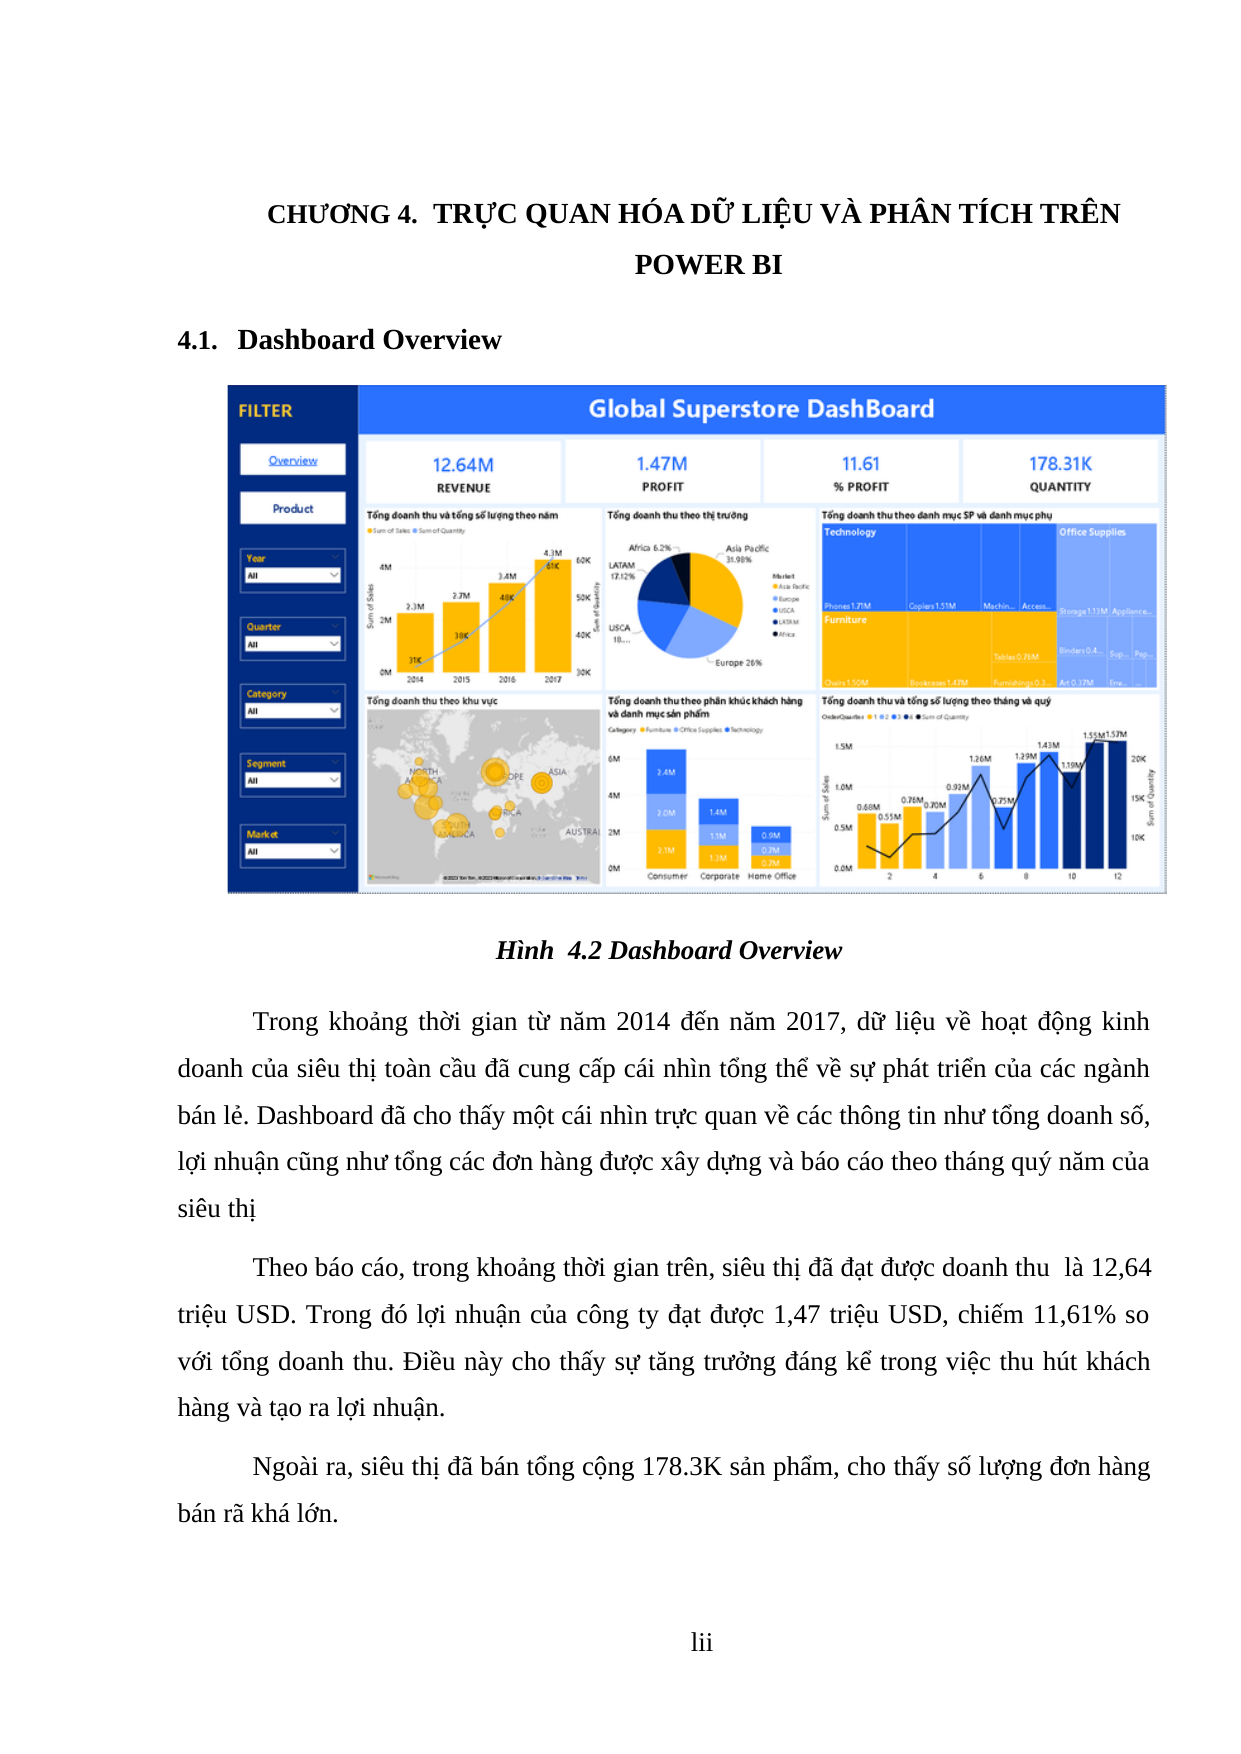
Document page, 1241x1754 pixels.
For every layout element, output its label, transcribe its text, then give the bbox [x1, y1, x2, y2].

subtitle Dashboard Overview [177, 322, 1152, 356]
text Trong khoảng thời gian từ năm 2014 đến năm 2017, dữ liệu về hoạt động kinh doanh của siêu thị toàn cầu đã cung cấp cái nhìn tổng thể về sự phát triển của các ngành bán lẻ. Dashboard đã cho thấy một cái nhìn trực quan về các thông tin như tổng doanh số, lợi nhuận cũng như tổng các đơn hàng được xây dựng và báo cáo theo tháng quý năm của siêu thị [177, 1006, 1152, 1223]
text Ngoài ra, siêu thị đã bán tổng cộng 178.3K sản phẩm, cho thấy số lượng đơn hàng bán rã khá lớn. [177, 1451, 1152, 1528]
subtitle TRỰC QUAN HÓA DỮ LIỆU VÀ PHÂN TÍCH TRÊN POWER BI [236, 197, 1152, 280]
picture [227, 385, 1167, 894]
text Theo báo cáo, trong khoảng thời gian trên, siêu thị đã đạt được doanh thu là 12,64 triệu USD. Trong đó lợi nhuận của công ty đạt được 1,47 triệu USD, chiếm 11,61% so với tổng doanh thu. Điều này cho thấy sự tăng trưởng đáng kể trong việc thu hút khách hàng và tạo ra lợi nhuận. [177, 1251, 1152, 1422]
